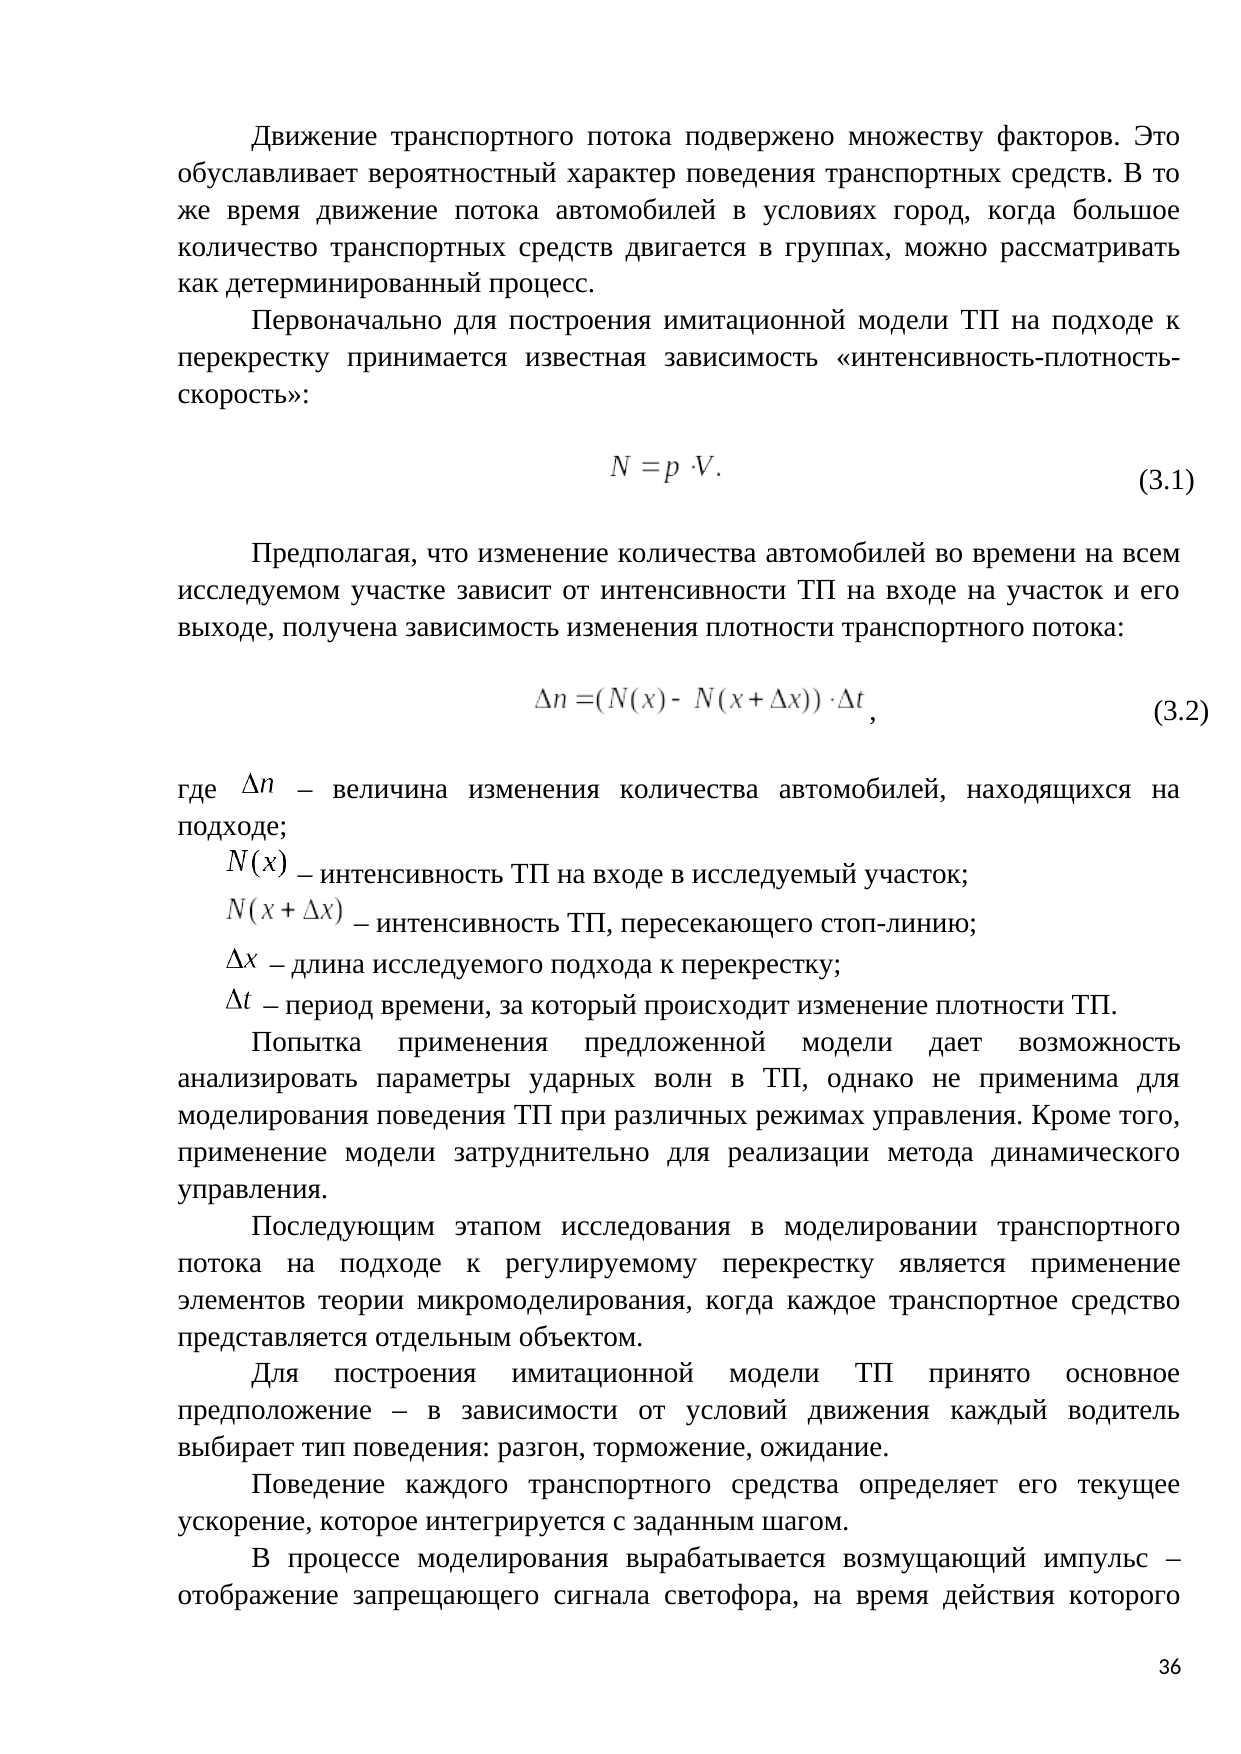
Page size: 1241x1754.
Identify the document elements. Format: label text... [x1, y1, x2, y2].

text Предполагая, что изменение количества автомобилей во времени на всем исследуемом участке зависит от интенсивности ТП на входе на участок и его выходе, получена зависимость изменения плотности транспортного потока: [177, 536, 1181, 643]
text Для построения имитационной модели ТП принято основное предположение – в зависимости от условий движения каждый водитель выбирает тип поведения: разгон, торможение, ожидание. [177, 1356, 1181, 1463]
text , (3.2) [177, 683, 1181, 727]
text (3.1) [177, 450, 1181, 495]
text – период времени, за который происходит изменение плотности ТП. [177, 983, 1181, 1020]
text где – величина изменения количества автомобилей, находящихся на подходе; [177, 767, 1181, 841]
text Поведение каждого транспортного средства определяет его текущее ускорение, которое интегрируется с заданным шагом. [177, 1466, 1181, 1537]
text Движение транспортного потока подвержено множеству факторов. Это обуславливает вероятностный характер поведения транспортных средств. В то же время движение потока автомобилей в условиях город, когда большое количество транспортных средств двигается в группах, можно рассматривать как детерминированный процесс. [177, 118, 1181, 299]
text Попытка применения предложенной модели дает возможность анализировать параметры ударных волн в ТП, однако не применима для моделирования поведения ТП при различных режимах управления. Кроме того, применение модели затруднительно для реализации метода динамического управления. [177, 1024, 1181, 1205]
text – интенсивность ТП на входе в исследуемый участок; [177, 845, 1181, 890]
text Последующим этапом исследования в моделировании транспортного потока на подходе к регулируемому перекрестку является применение элементов теории микромоделирования, когда каждое транспортное средство представляется отдельным объектом. [177, 1208, 1181, 1352]
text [177, 1540, 1181, 1610]
text Первоначально для построения имитационной модели ТП на подходе к перекрестку принимается известная зависимость «интенсивность-плотность-скорость»: [177, 302, 1181, 410]
text – интенсивность ТП, пересекающего стоп-линию; [177, 893, 1181, 939]
text – длина исследуемого подхода к перекрестку; [177, 942, 1181, 979]
